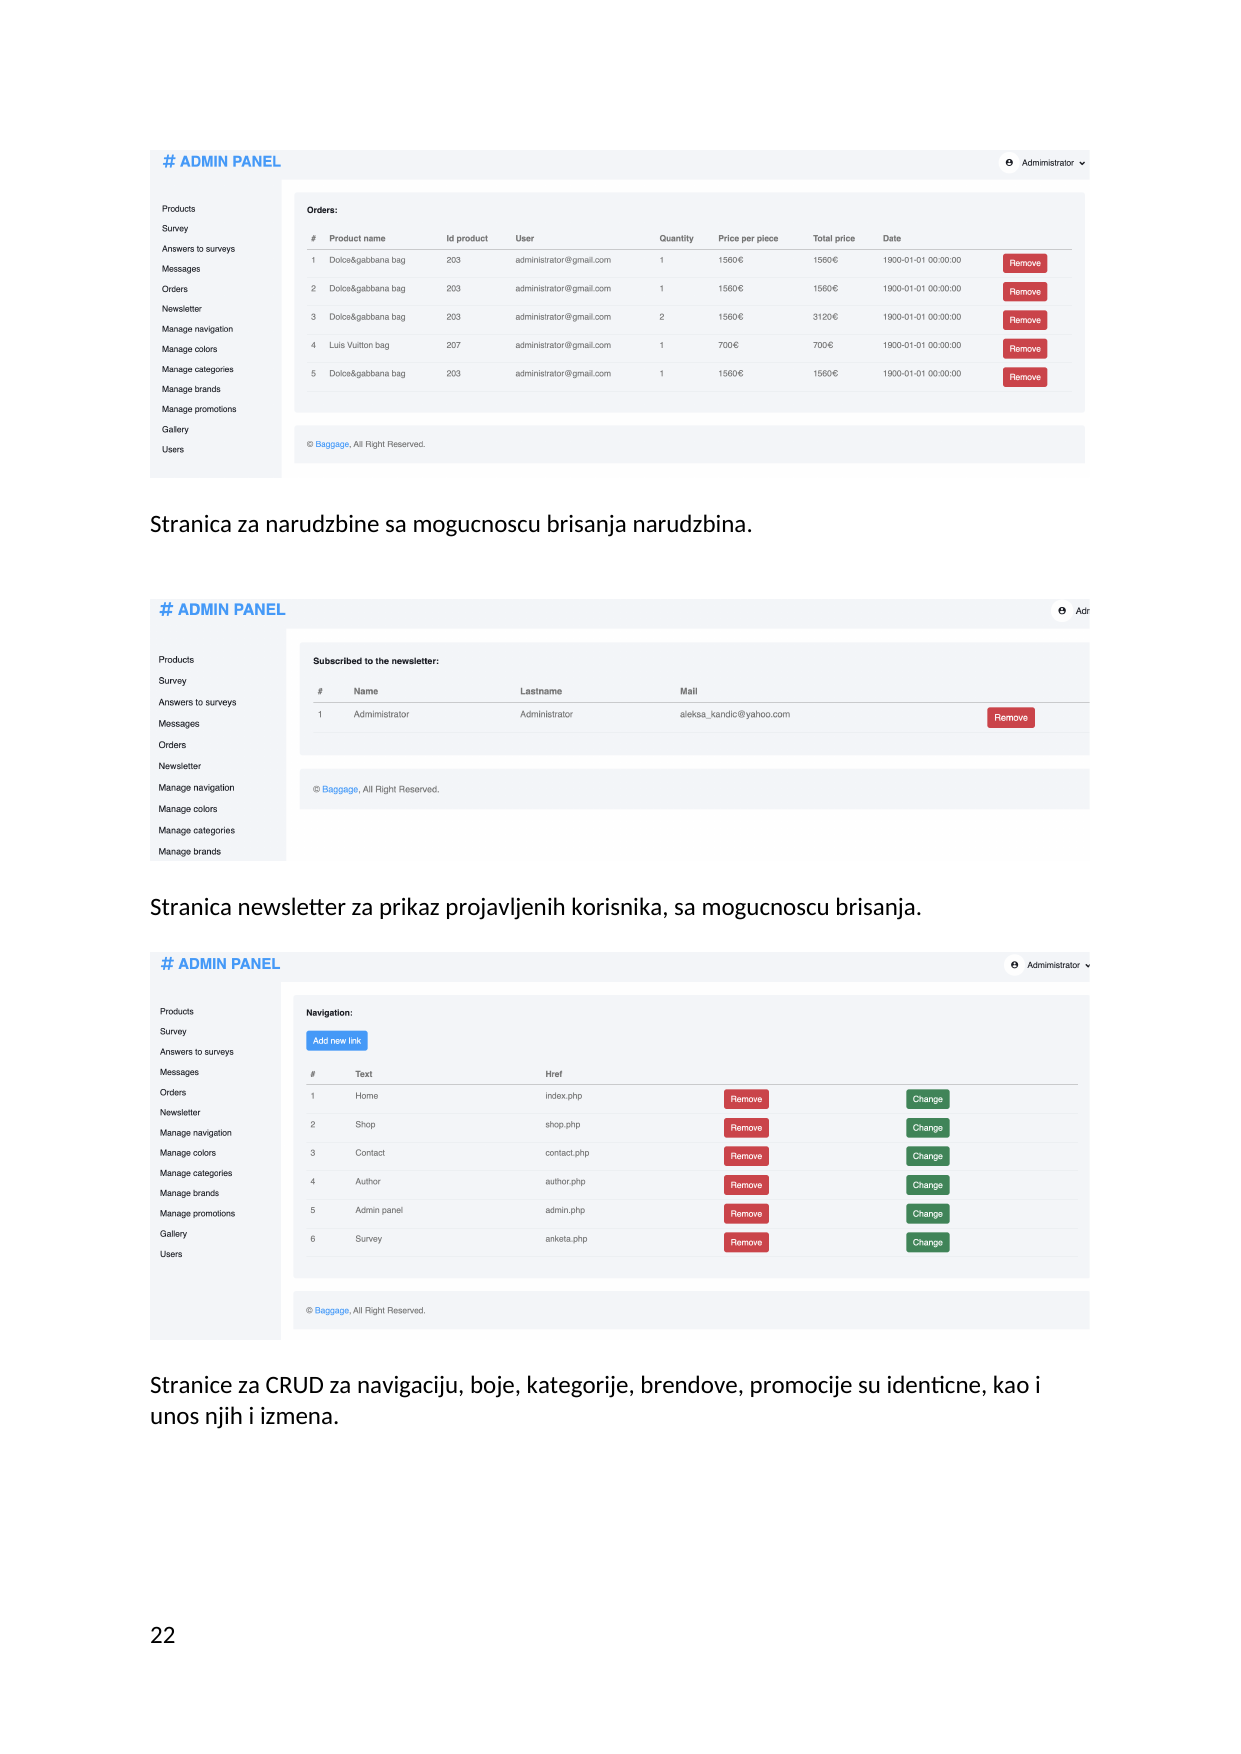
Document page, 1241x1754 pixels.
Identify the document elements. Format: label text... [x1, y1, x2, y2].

text Stranice za CRUD za navigaciju, boje, kategorije, brendove, promocije su identicne, kao i unos njih i izmena. [150, 1370, 1090, 1431]
picture [150, 150, 1090, 478]
picture [150, 599, 1090, 861]
picture [150, 952, 1090, 1340]
text Stranica newsletter za prikaz projavljenih korisnika, sa mogucnoscu brisanja. [150, 892, 1090, 922]
text Stranica za narudzbine sa mogucnoscu brisanja narudzbina. [150, 508, 1090, 538]
